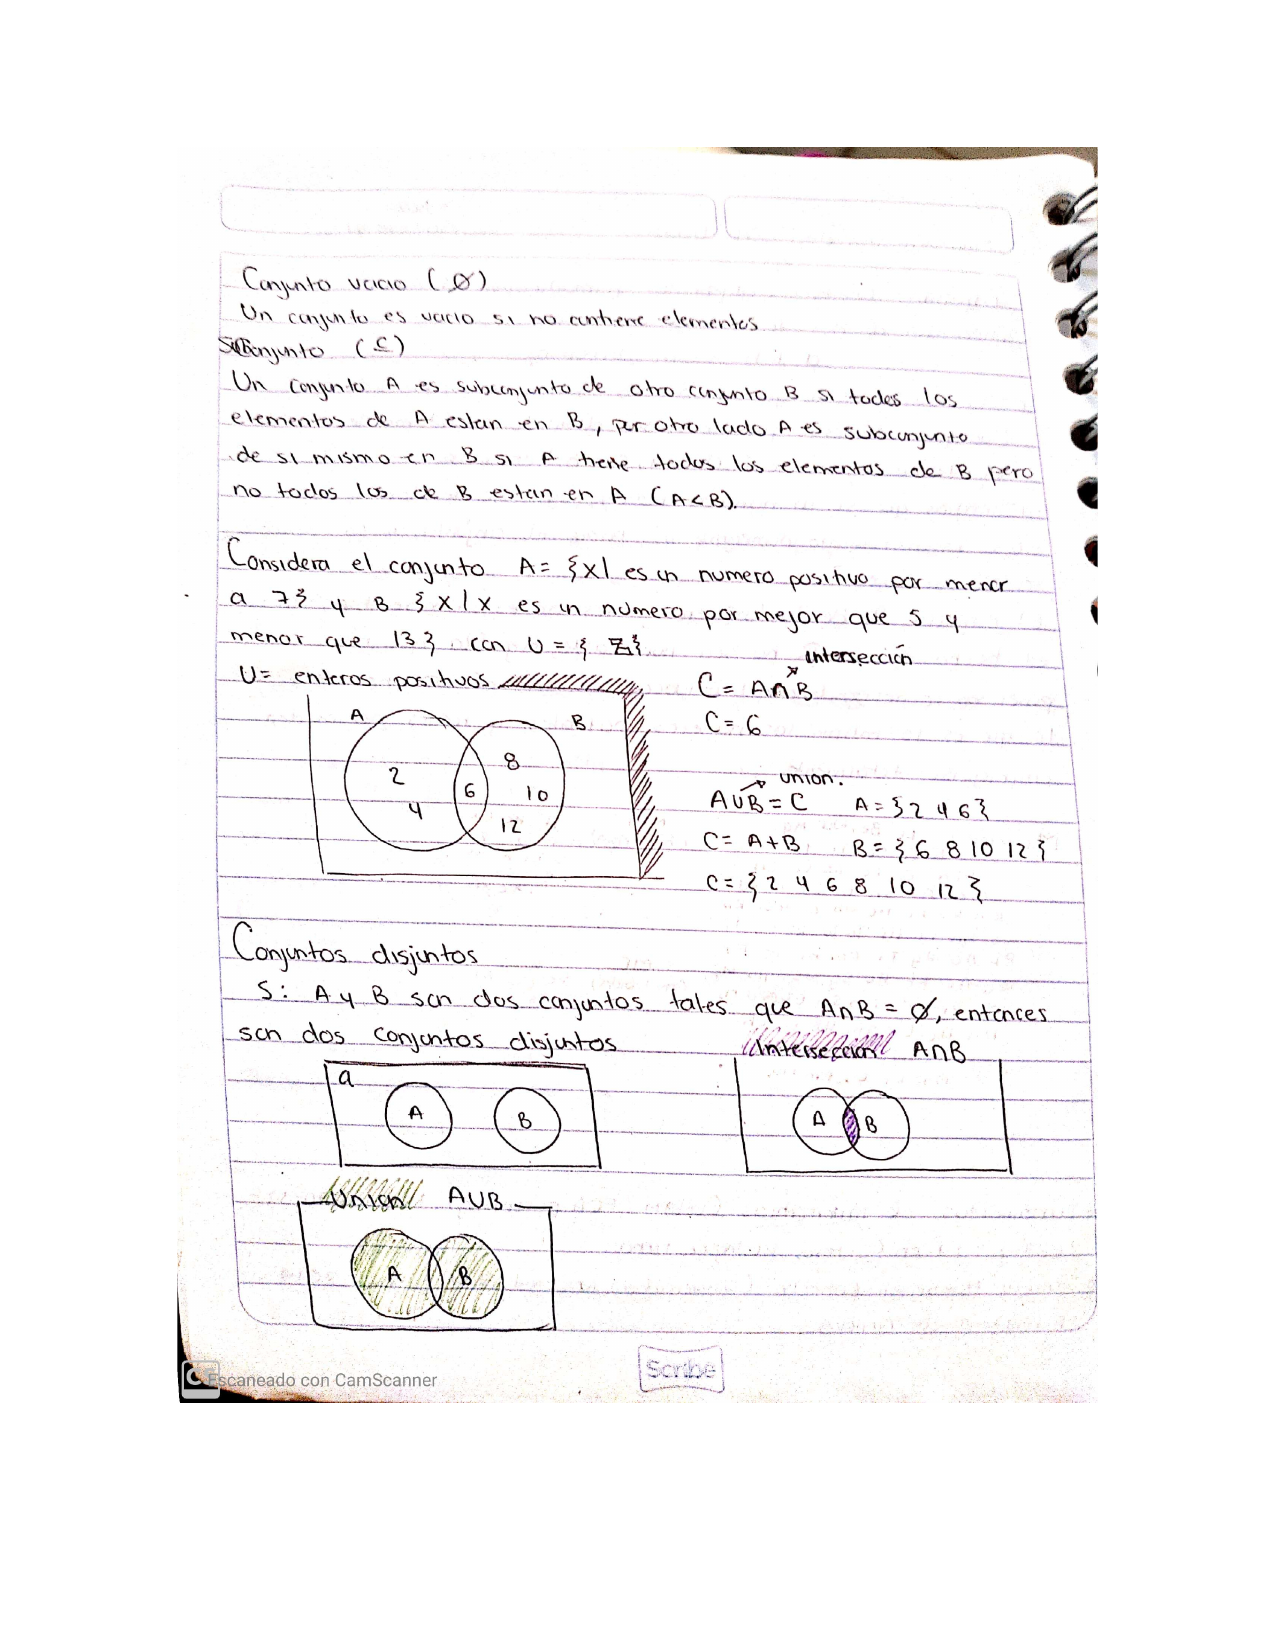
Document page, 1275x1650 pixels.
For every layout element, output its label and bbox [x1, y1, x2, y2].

picture [177, 147, 1098, 1403]
